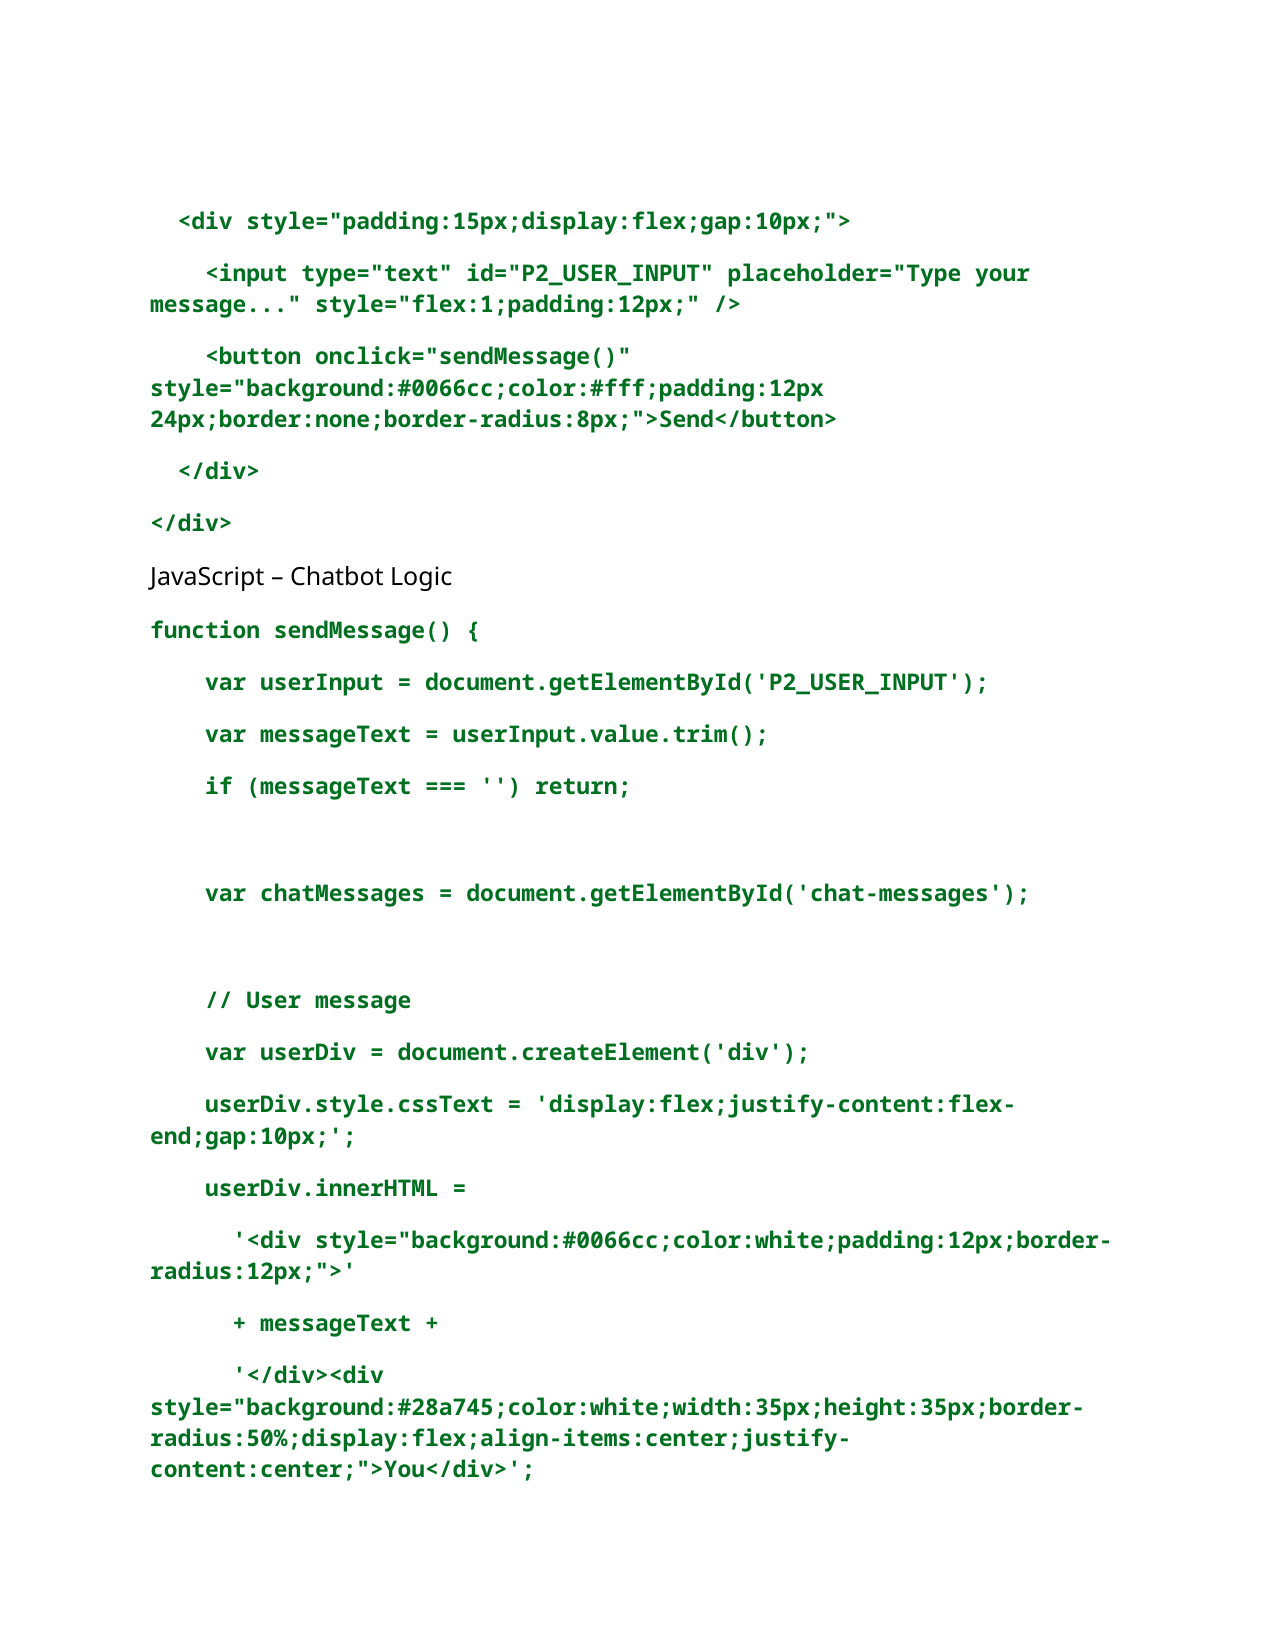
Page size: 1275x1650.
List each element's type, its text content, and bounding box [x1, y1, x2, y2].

text var userInput = document.getElementById('P2_USER_INPUT'); [150, 666, 1125, 697]
text </div> [150, 507, 1125, 538]
text userDiv.innerHTML = [150, 1172, 1125, 1203]
text + messageText + [150, 1307, 1125, 1338]
text var userDiv = document.createElement('div'); [150, 1036, 1125, 1067]
text </div> [150, 455, 1125, 486]
text function sendMessage() { [150, 614, 1125, 645]
text userDiv.style.cssText = 'display:flex;justify-content:flex-end;gap:10px;'; [150, 1088, 1125, 1151]
text var messageText = userInput.value.trim(); [150, 718, 1125, 749]
text <input type="text" id="P2_USER_INPUT" placeholder="Type your message..." style="flex:1;padding:12px;" /> [150, 257, 1125, 319]
text var chatMessages = document.getElementById('chat-messages'); [150, 877, 1125, 908]
text <button onclick="sendMessage()" style="background:#0066cc;color:#fff;padding:12px 24px;border:none;border-radius:8px;">Send</button> [150, 340, 1125, 434]
text <div style="padding:15px;display:flex;gap:10px;"> [150, 205, 1125, 236]
text // User message [150, 984, 1125, 1015]
text JavaScript – Chatbot Logic [150, 559, 1125, 593]
text '</div><div style="background:#28a745;color:white;width:35px;height:35px;border-radius:50%;display:flex;align-items:center;justify-content:center;">You</div>'; [150, 1359, 1125, 1484]
text if (messageText === '') return; [150, 770, 1125, 801]
text '<div style="background:#0066cc;color:white;padding:12px;border-radius:12px;">' [150, 1224, 1125, 1286]
